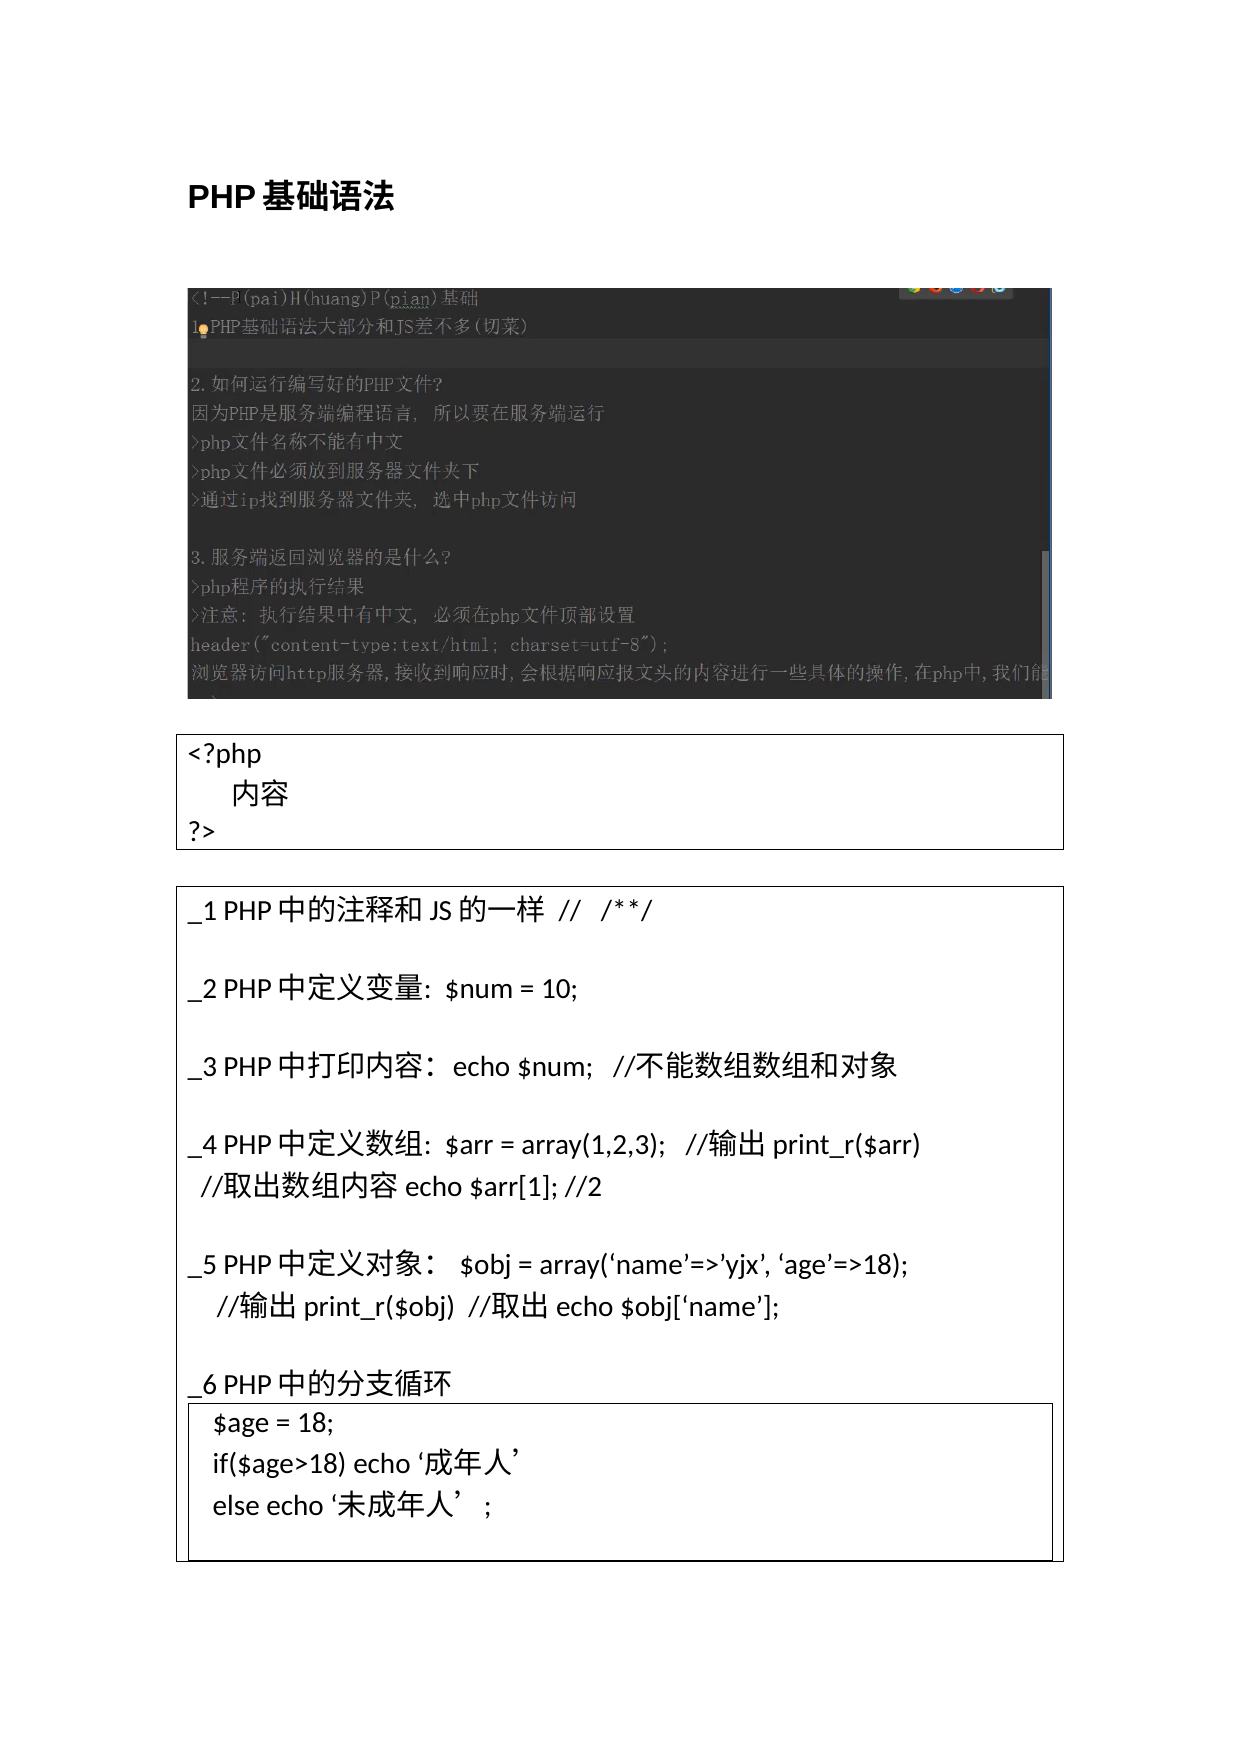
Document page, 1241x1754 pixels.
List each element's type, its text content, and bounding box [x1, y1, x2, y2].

table_header <?php 内容 ?> [177, 735, 1063, 849]
subtitle PHP基础语法 [187, 162, 1053, 227]
picture [187, 288, 1052, 699]
